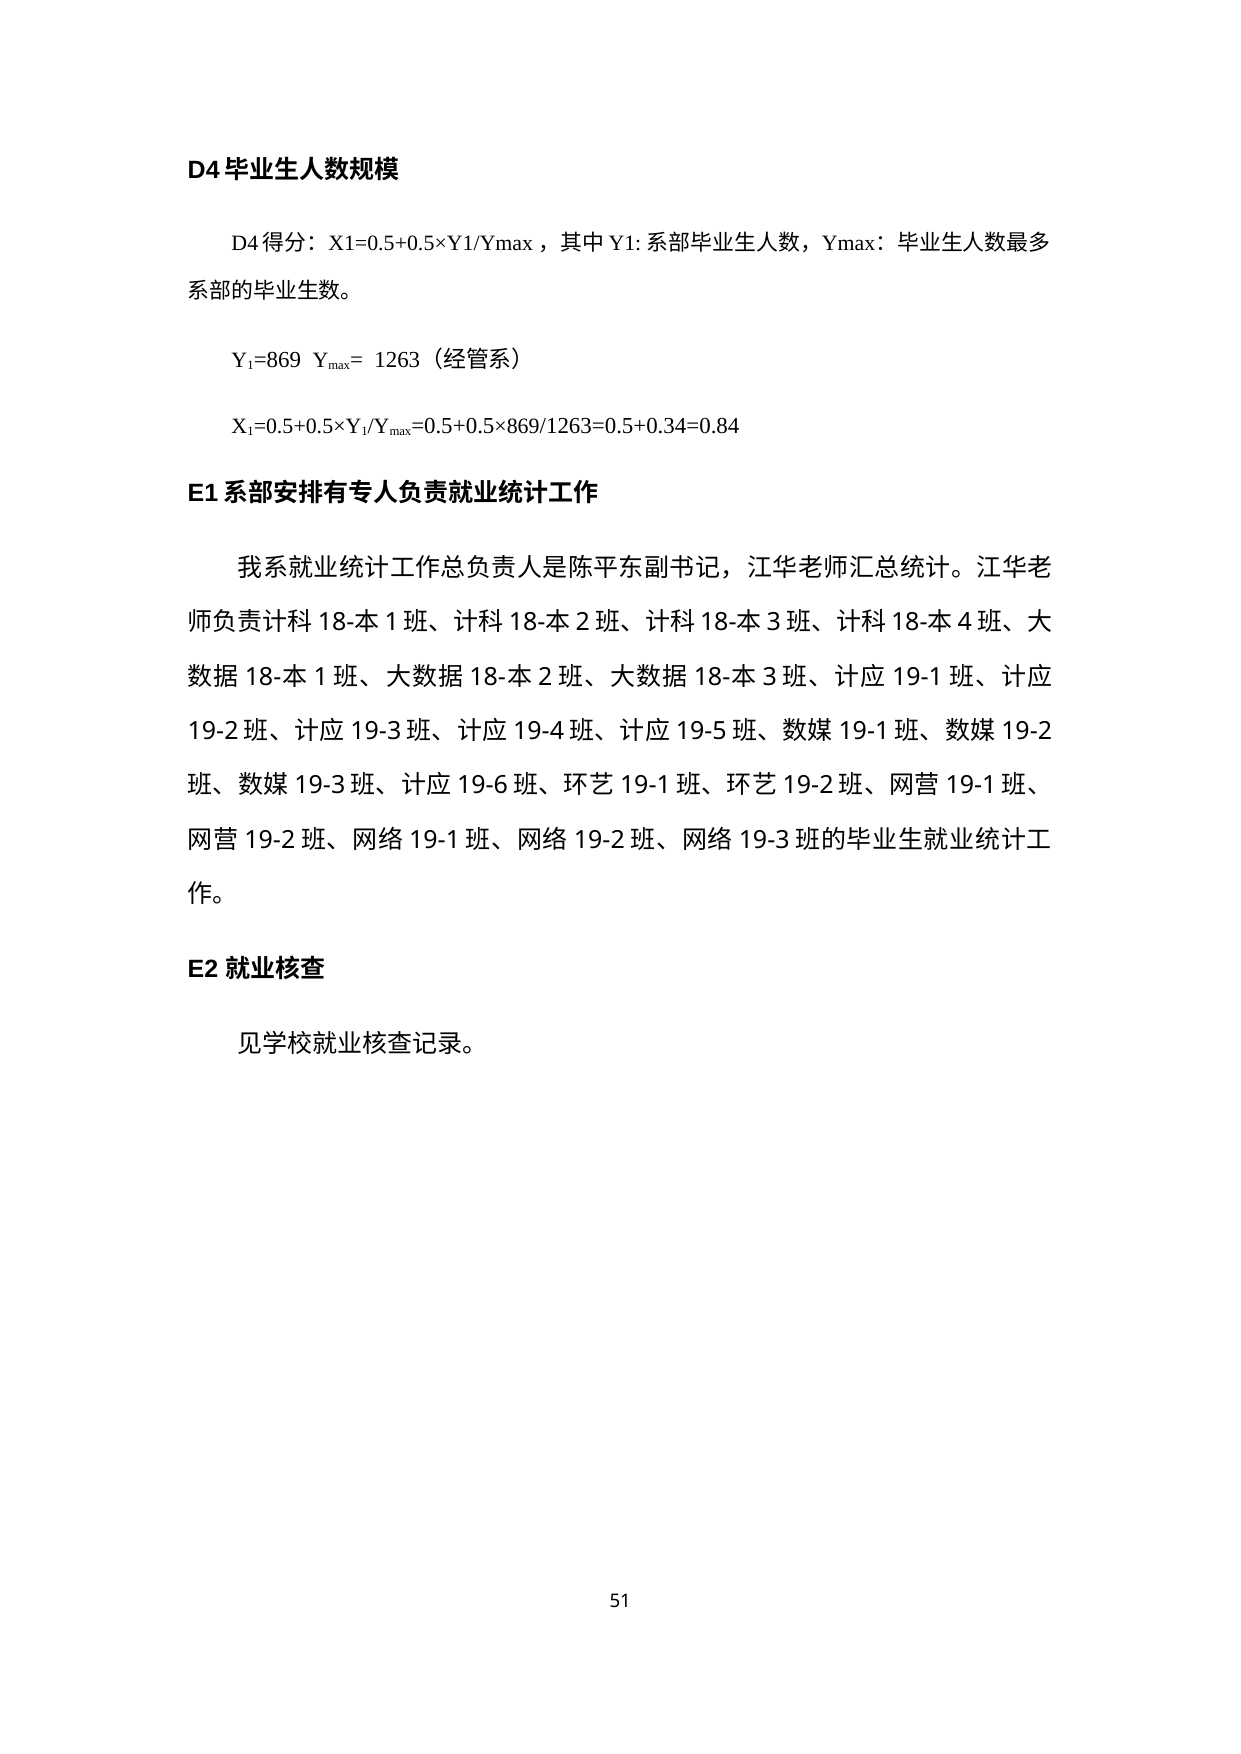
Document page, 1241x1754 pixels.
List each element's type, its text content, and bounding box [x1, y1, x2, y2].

subtitle E2 就业核查 [187, 949, 1053, 985]
text 见学校就业核查记录。 [187, 1024, 1053, 1060]
subtitle D4毕业生人数规模 [187, 150, 1053, 186]
subtitle E1系部安排有专人负责就业统计工作 [187, 472, 1053, 508]
text X1=0.5+0.5×Y1/Ymax=0.5+0.5×869/1263=0.5+0.34=0.84 [187, 412, 1053, 438]
text D4得分：X1=0.5+0.5×Y1/Ymax ，其中Y1: 系部毕业生人数，Ymax：毕业生人数最多系部的毕业生数。 [187, 225, 1053, 304]
text 我系就业统计工作总负责人是陈平东副书记，江华老师汇总统计。江华老师负责计科18-本1班、计科18-本2班、计科18-本3班、计科18-本4班、大数据18-本1班、大数据18-本2班、大数据18-本3班、计应19-1班、计应19-2班、计应19-3班、计应19-4班、计应19-5班、数媒19-1班、数媒19-2班、数媒19-3班、计应19-6班、环艺19-1班、环艺19-2班、网营19-1班、网营19-2班、网络19-1班、网络19-2班、网络19-3班的毕业生就业统计工作。 [187, 547, 1053, 910]
text Y1=869 Ymax= 1263（经管系） [187, 341, 1053, 374]
